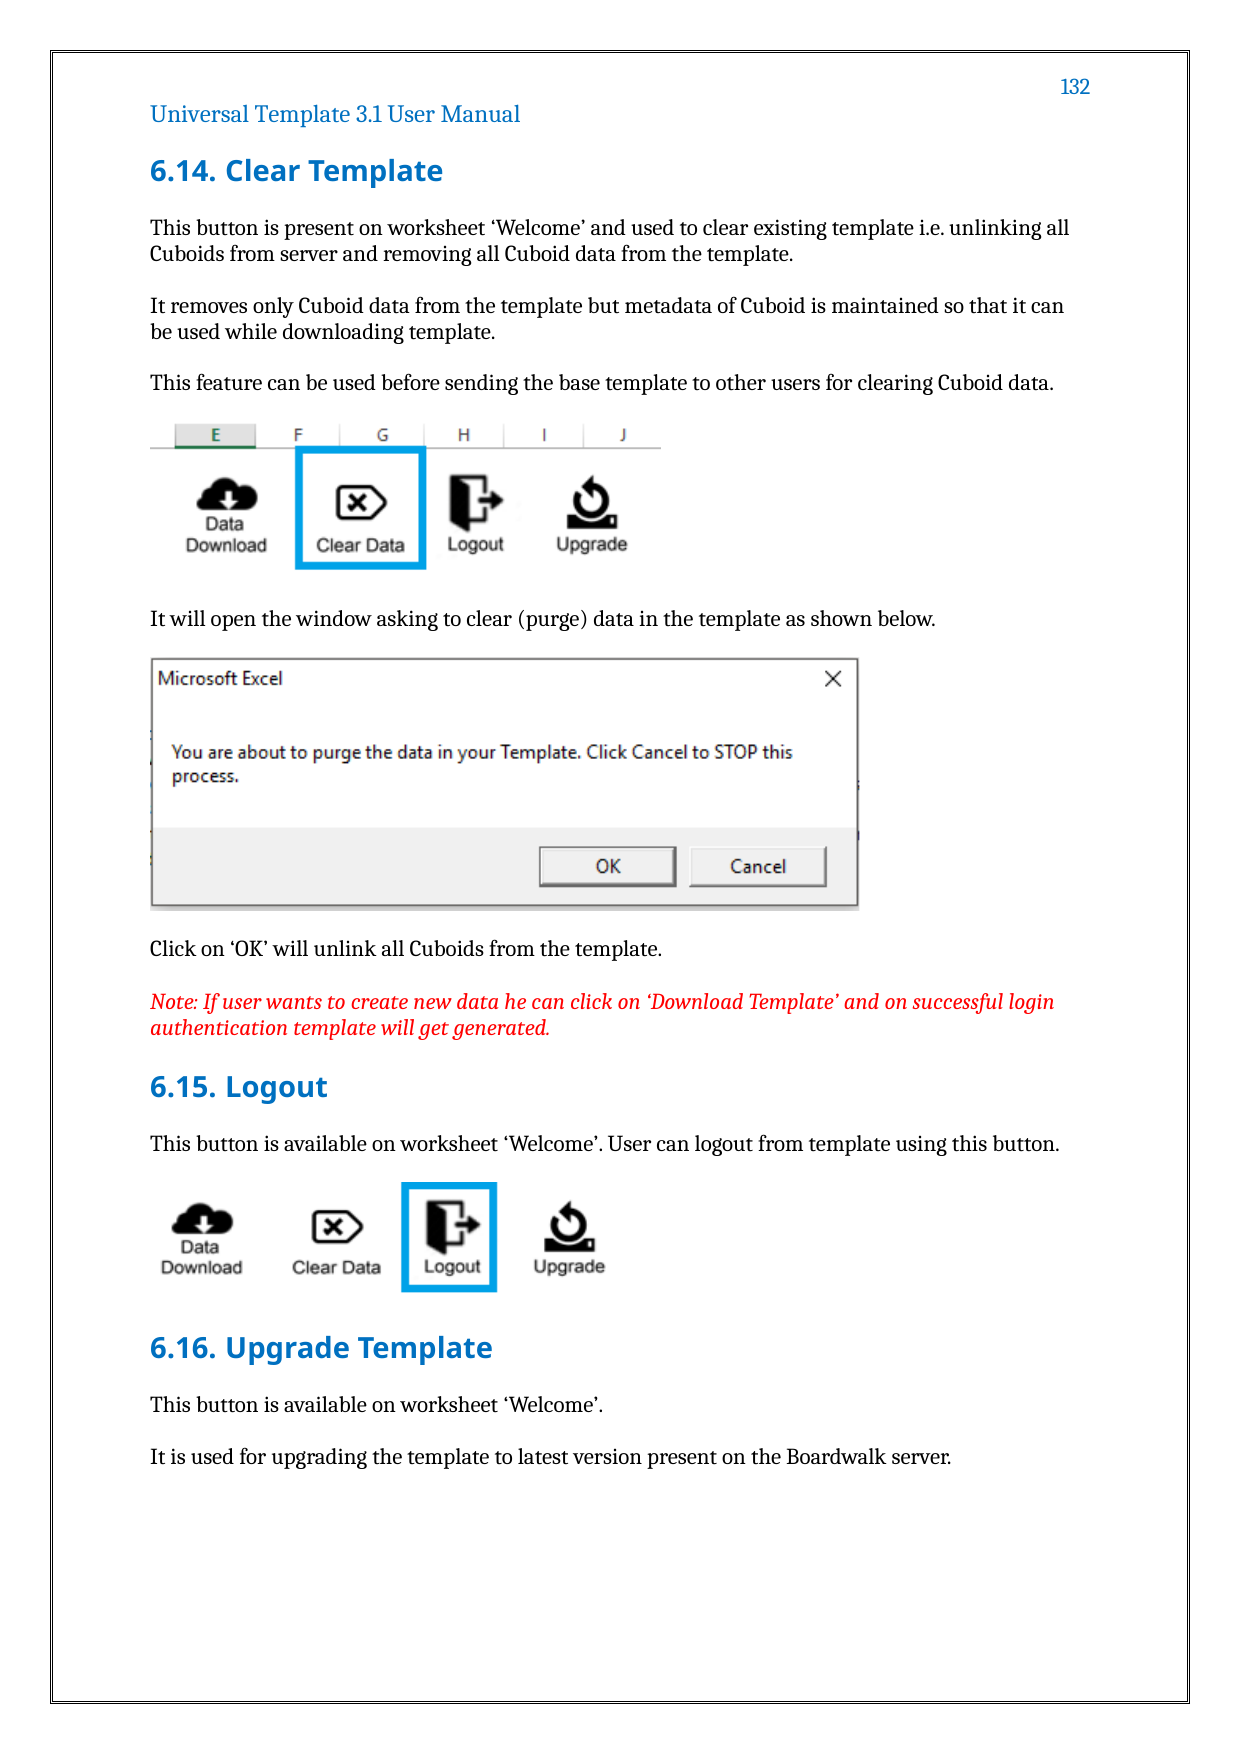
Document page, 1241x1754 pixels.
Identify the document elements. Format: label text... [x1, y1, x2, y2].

text This button is available on worksheet ‘Welcome’. [150, 1392, 1090, 1418]
text It is used for upgrading the template to latest version present on the Boardwalk server. [150, 1443, 1090, 1470]
text This button is present on worksheet ‘Welcome’ and used to clear existing template i.e. unlinking all Cuboids from server and removing all Cuboid data from the template. [150, 215, 1090, 267]
list Logout [150, 1066, 1090, 1106]
text This button is available on worksheet ‘Welcome’. User can logout from template using this button. [150, 1131, 1090, 1157]
text This feature can be used before sending the base template to other users for clearing Cuboid data. [150, 370, 1090, 396]
picture [409, 1190, 489, 1284]
picture [150, 657, 860, 911]
list Upgrade Template [150, 1327, 1090, 1367]
text It removes only Cuboid data from the template but metadata of Cuboid is maintained so that it can be used while downloading template. [150, 292, 1090, 345]
picture [150, 1182, 630, 1303]
list Clear Template [150, 150, 1090, 190]
text It will open the window asking to clear (purge) data in the template as shown below. [150, 606, 1090, 632]
picture [150, 421, 661, 581]
text Note: If user wants to create new data he can click on ‘Download Template’ and on successful login authentication template will get generated. [150, 989, 1090, 1041]
text Click on ‘OK’ will unlink all Cuboids from the template. [150, 935, 1090, 962]
